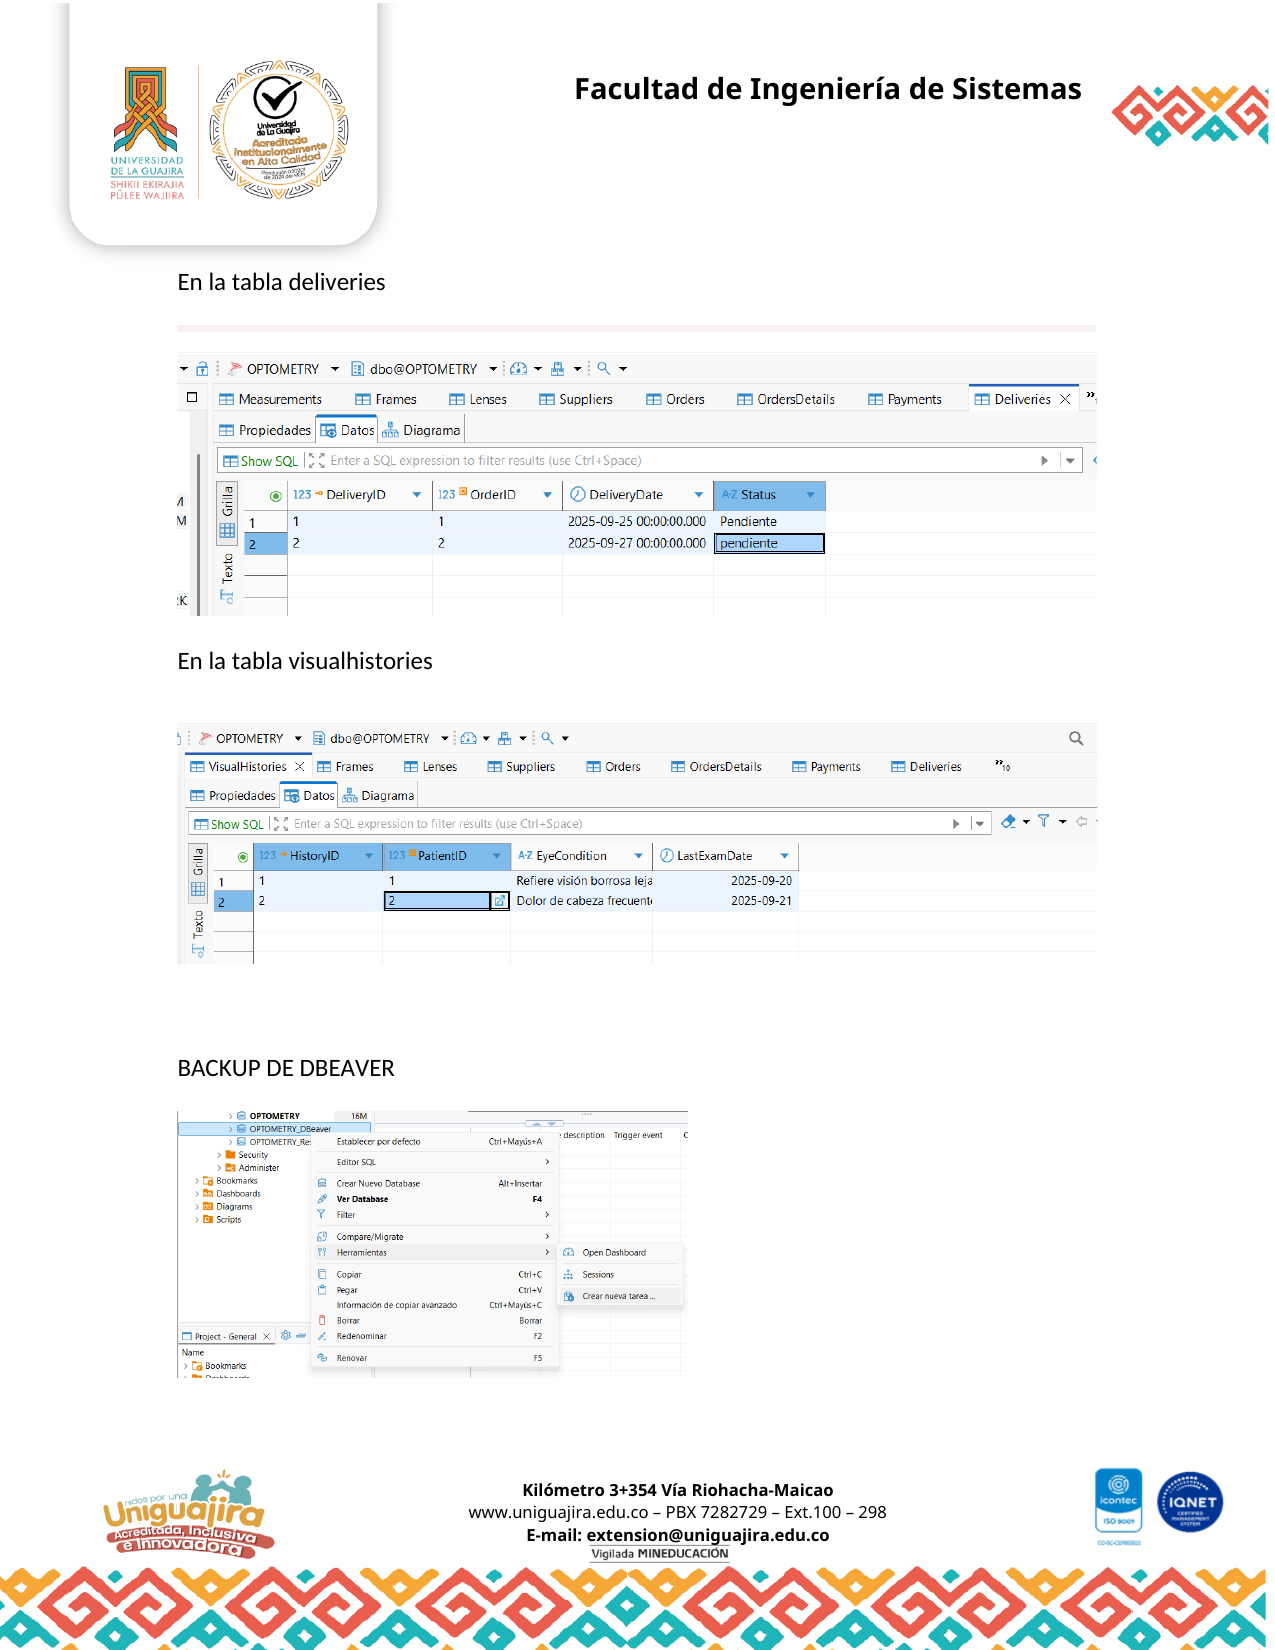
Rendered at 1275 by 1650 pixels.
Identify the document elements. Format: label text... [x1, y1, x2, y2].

list En la tabla visualhistories [177, 645, 1098, 676]
list BACKUP DE DBEAVER [177, 1052, 1098, 1082]
picture [177, 1111, 689, 1378]
picture [1082, 6, 1269, 221]
picture [2, 3, 420, 275]
list En la tabla deliveries [177, 266, 1098, 296]
picture [0, 1467, 1266, 1650]
picture [177, 325, 1097, 616]
picture [1085, 1460, 1231, 1552]
picture [177, 705, 1098, 964]
